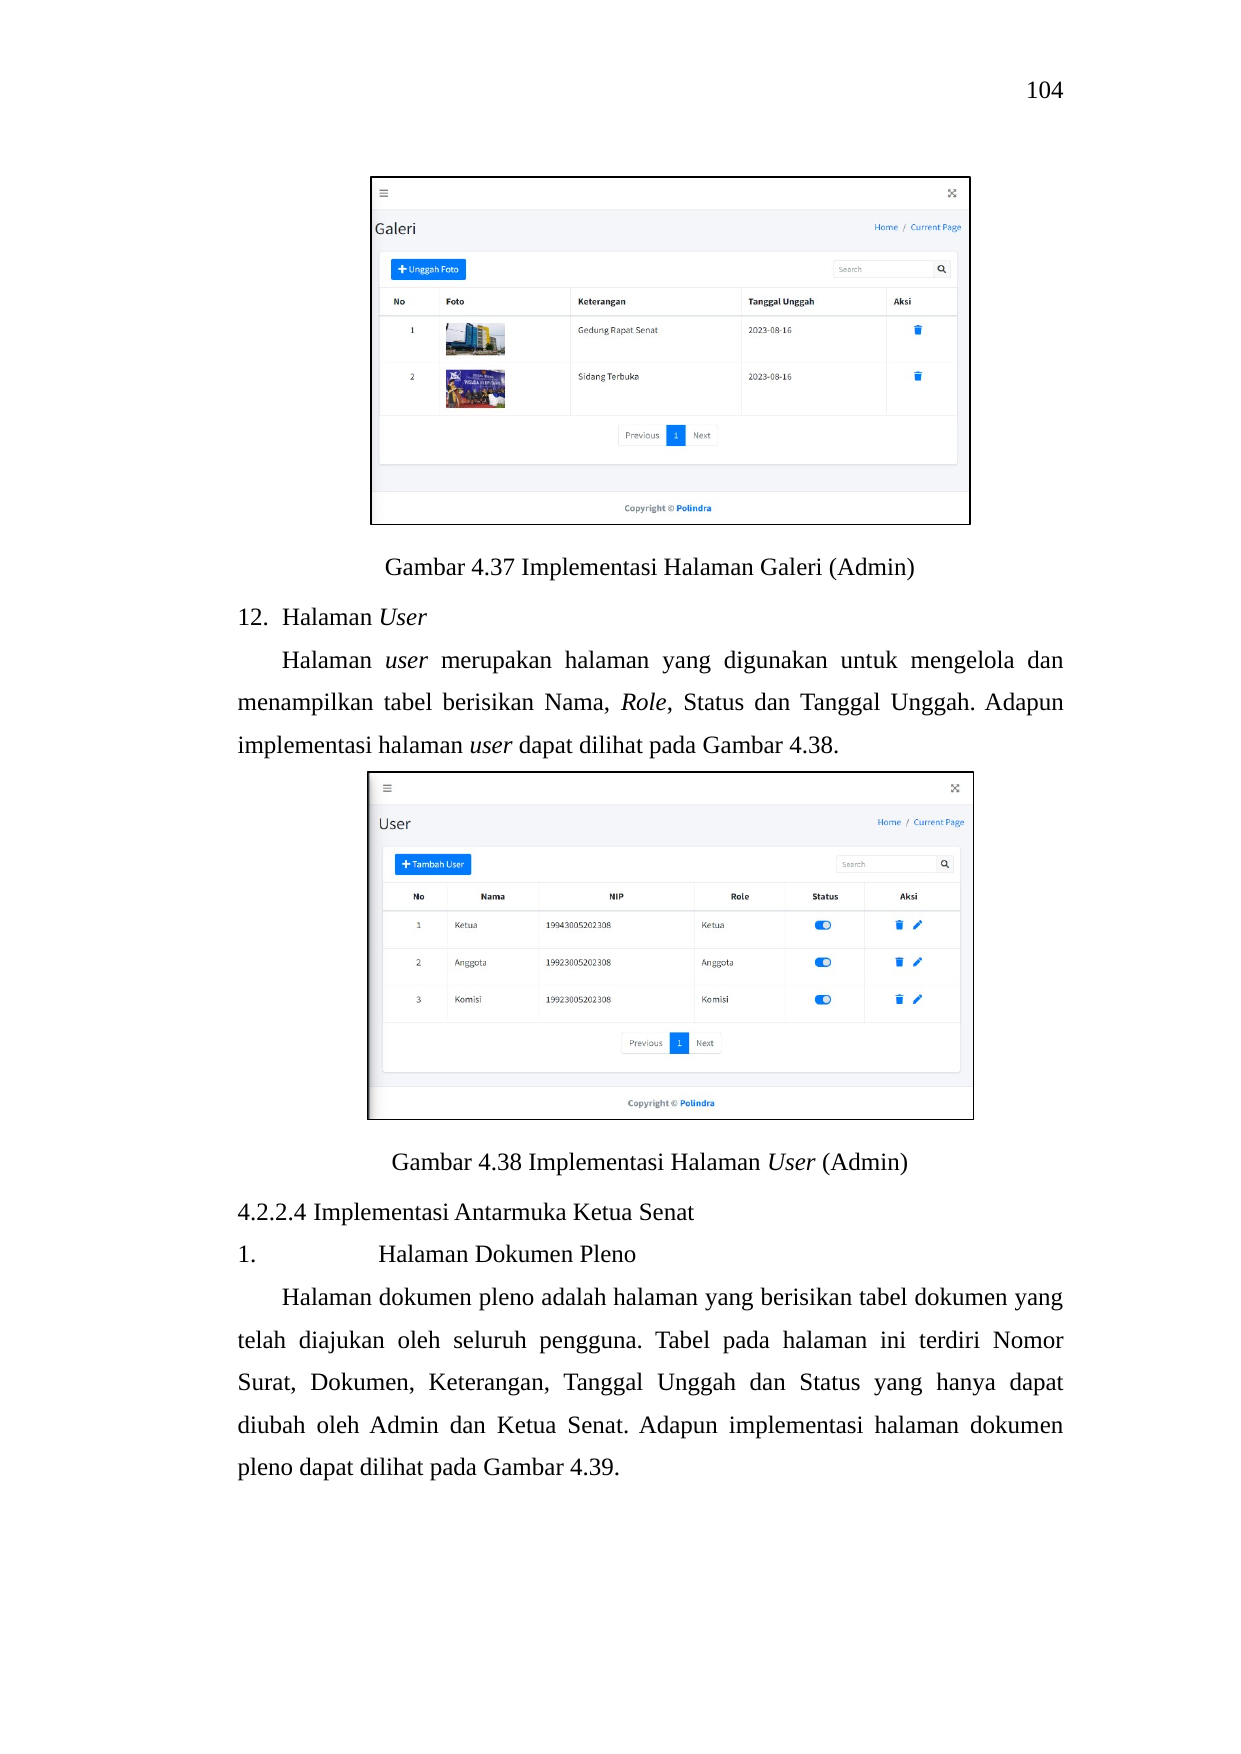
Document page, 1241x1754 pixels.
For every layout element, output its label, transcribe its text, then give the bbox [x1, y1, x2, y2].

text Halaman user merupakan halaman yang digunakan untuk mengelola dan menampilkan tabel berisikan Nama, Role, Status dan Tanggal Unggah. Adapun implementasi halaman user dapat dilihat pada Gambar 4.38. [237, 645, 1064, 758]
text Halaman dokumen pleno adalah halaman yang berisikan tabel dokumen yang telah diajukan oleh seluruh pengguna. Tabel pada halaman ini terdiri Nomor Surat, Dokumen, Keterangan, Tanggal Unggah dan Status yang hanya dapat diubah oleh Admin dan Ketua Senat. Adapun implementasi halaman dokumen pleno dapat dilihat pada Gambar 4.39. [237, 1282, 1064, 1481]
text Gambar 4.38 Implementasi Halaman User (Admin) [244, 1147, 1055, 1176]
subtitle 4.2.2.4 Implementasi Antarmuka Ketua Senat [237, 1197, 1064, 1225]
picture [372, 178, 969, 524]
text Gambar 4.37 Implementasi Halaman Galeri (Admin) [244, 552, 1055, 581]
list Halaman Dokumen Pleno [237, 1239, 1064, 1268]
list Halaman User [237, 602, 1064, 631]
picture [368, 773, 973, 1119]
